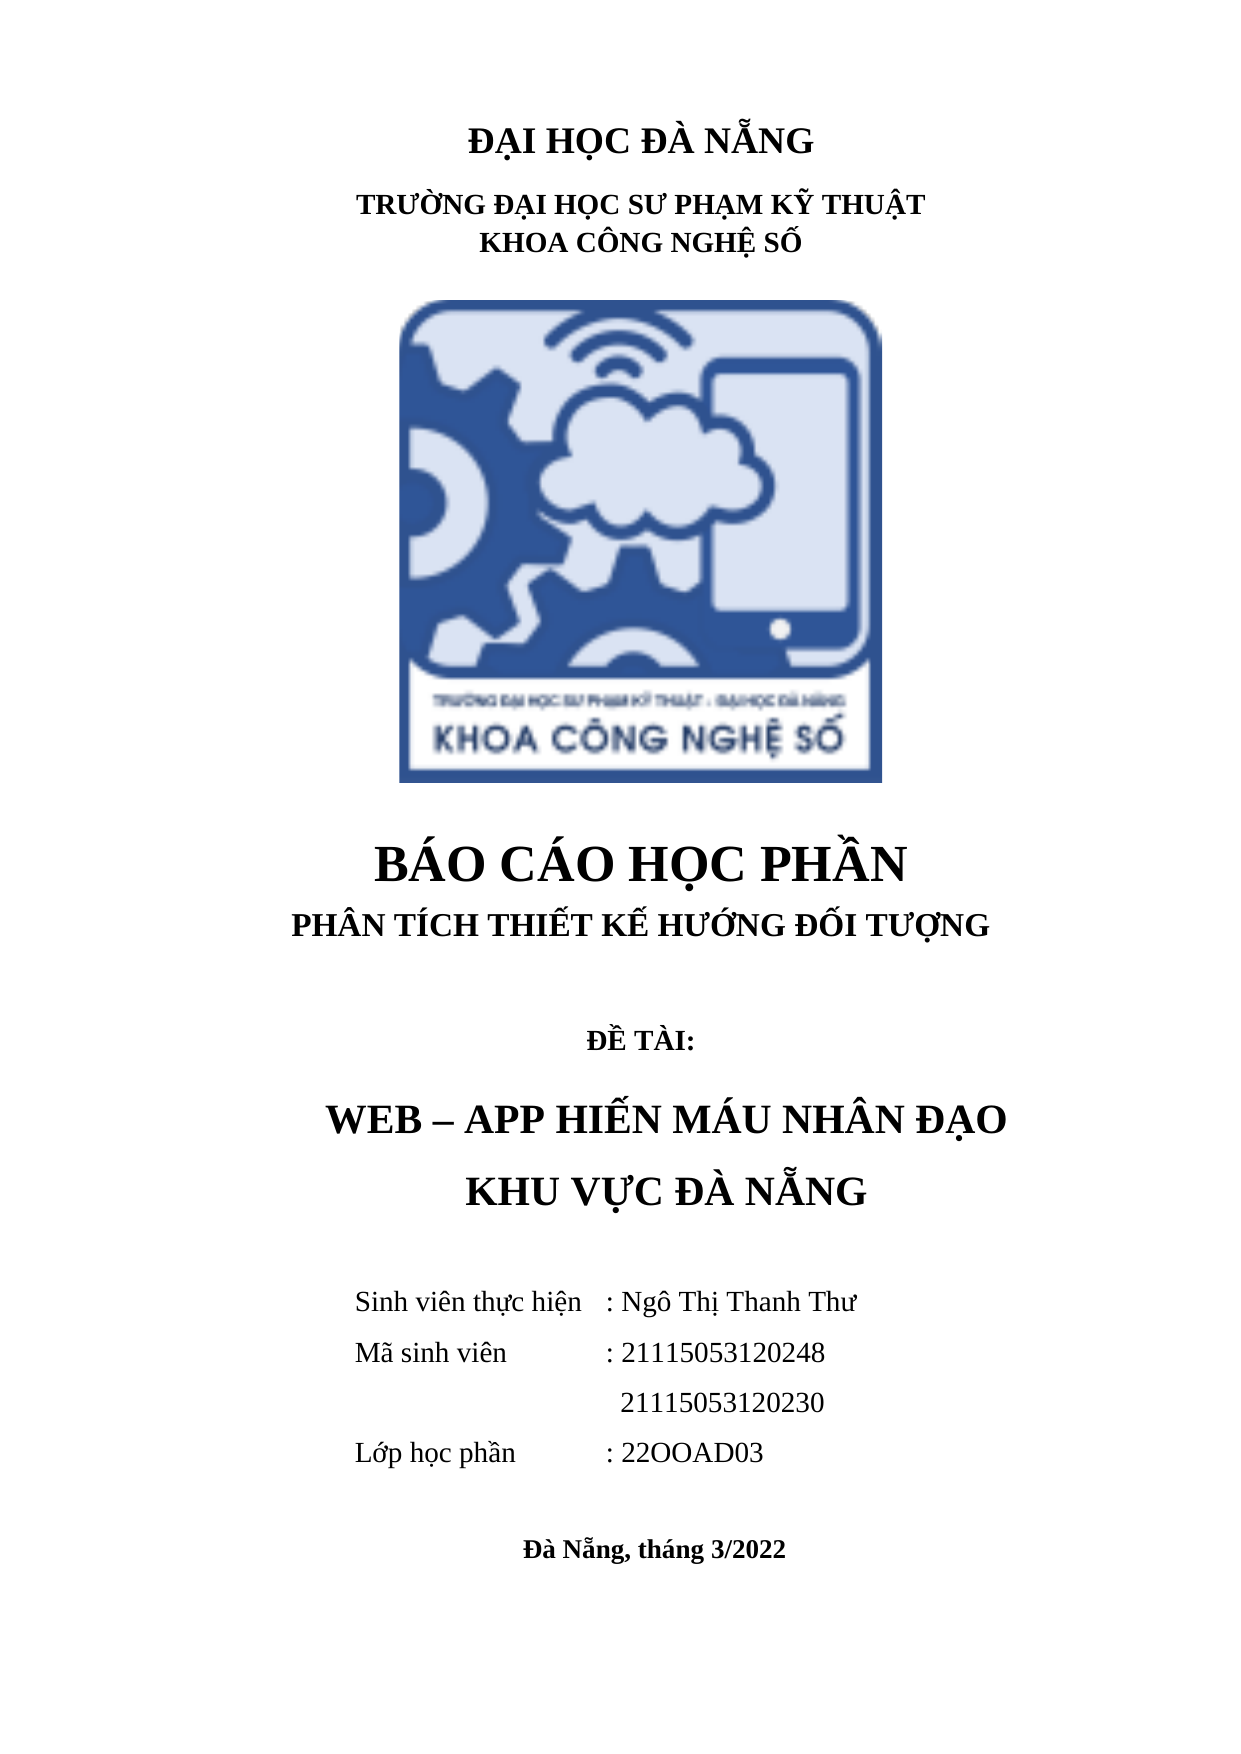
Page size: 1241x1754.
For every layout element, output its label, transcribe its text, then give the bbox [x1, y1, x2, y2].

text TRƯỜNG ĐẠI HỌC SƯ PHẠM KỸ THUẬT [148, 187, 1134, 221]
picture [399, 300, 883, 783]
text Lớp học phần : 22OOAD03 [148, 1436, 1134, 1469]
text Đà Nẵng, tháng 3/2022 [448, 1534, 1134, 1565]
text ĐỀ TÀI: [148, 1023, 1134, 1056]
text KHU VỰC ĐÀ NẴNG [148, 1166, 1134, 1214]
text Mã sinh viên : 21115053120248 [148, 1335, 1134, 1368]
text BÁO CÁO HỌC PHẦN [148, 833, 1134, 892]
text WEB – APP HIẾN MÁU NHÂN ĐẠO [148, 1094, 1134, 1142]
text KHOA CÔNG NGHỆ SỐ [148, 225, 1134, 258]
text PHÂN TÍCH THIẾT KẾ HƯỚNG ĐỐI TƯỢNG [148, 905, 1134, 943]
text Sinh viên thực hiện : Ngô Thị Thanh Thư [148, 1284, 1134, 1318]
text 21115053120230 [148, 1385, 1134, 1419]
text ĐẠI HỌC ĐÀ NẴNG [148, 118, 1134, 161]
